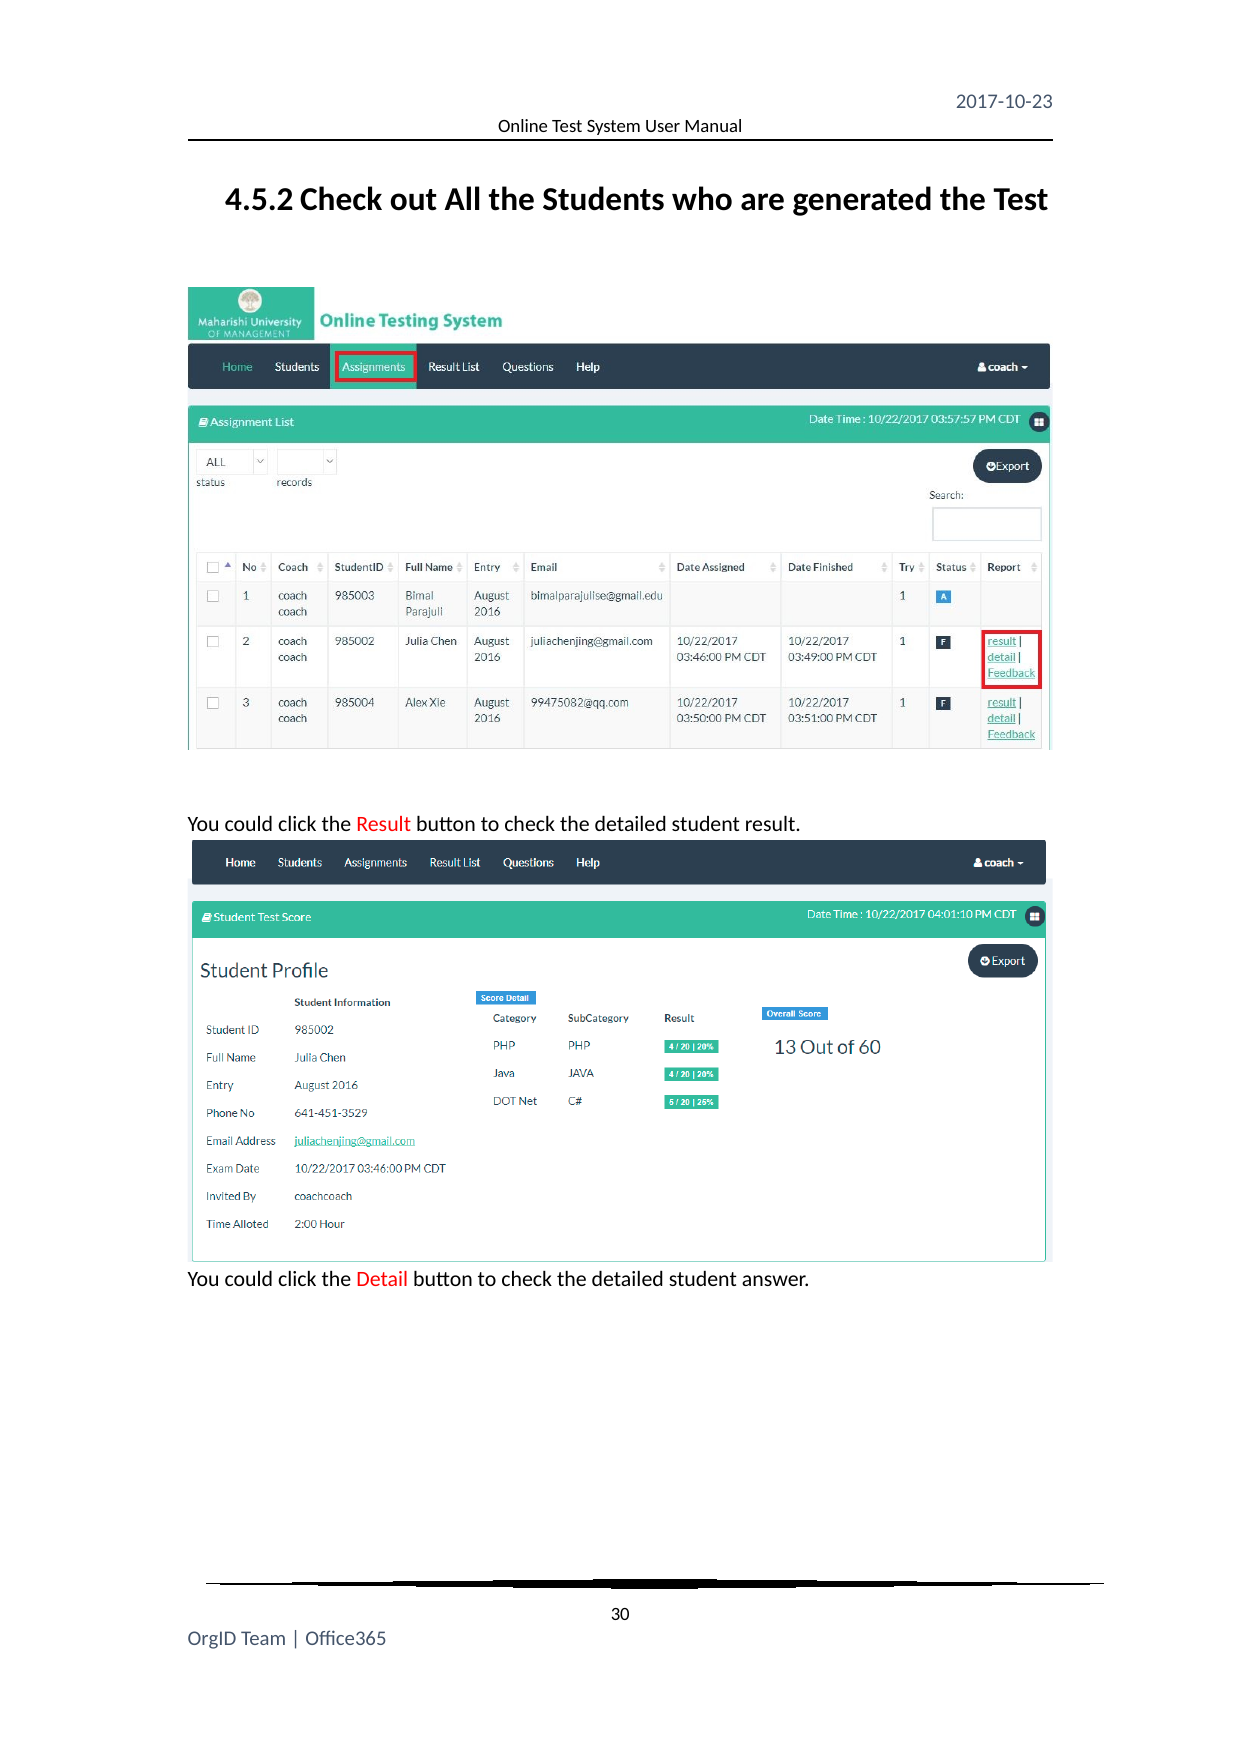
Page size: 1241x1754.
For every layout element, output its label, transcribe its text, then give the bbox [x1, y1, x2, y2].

text You could click the Detail button to check the detailed student answer. [187, 1263, 1053, 1295]
subtitle Check out All the Students who are generated the Test [225, 166, 1053, 231]
picture [187, 840, 1053, 1262]
picture [187, 287, 1053, 750]
text You could click the Result button to check the detailed student result. [187, 808, 1053, 840]
